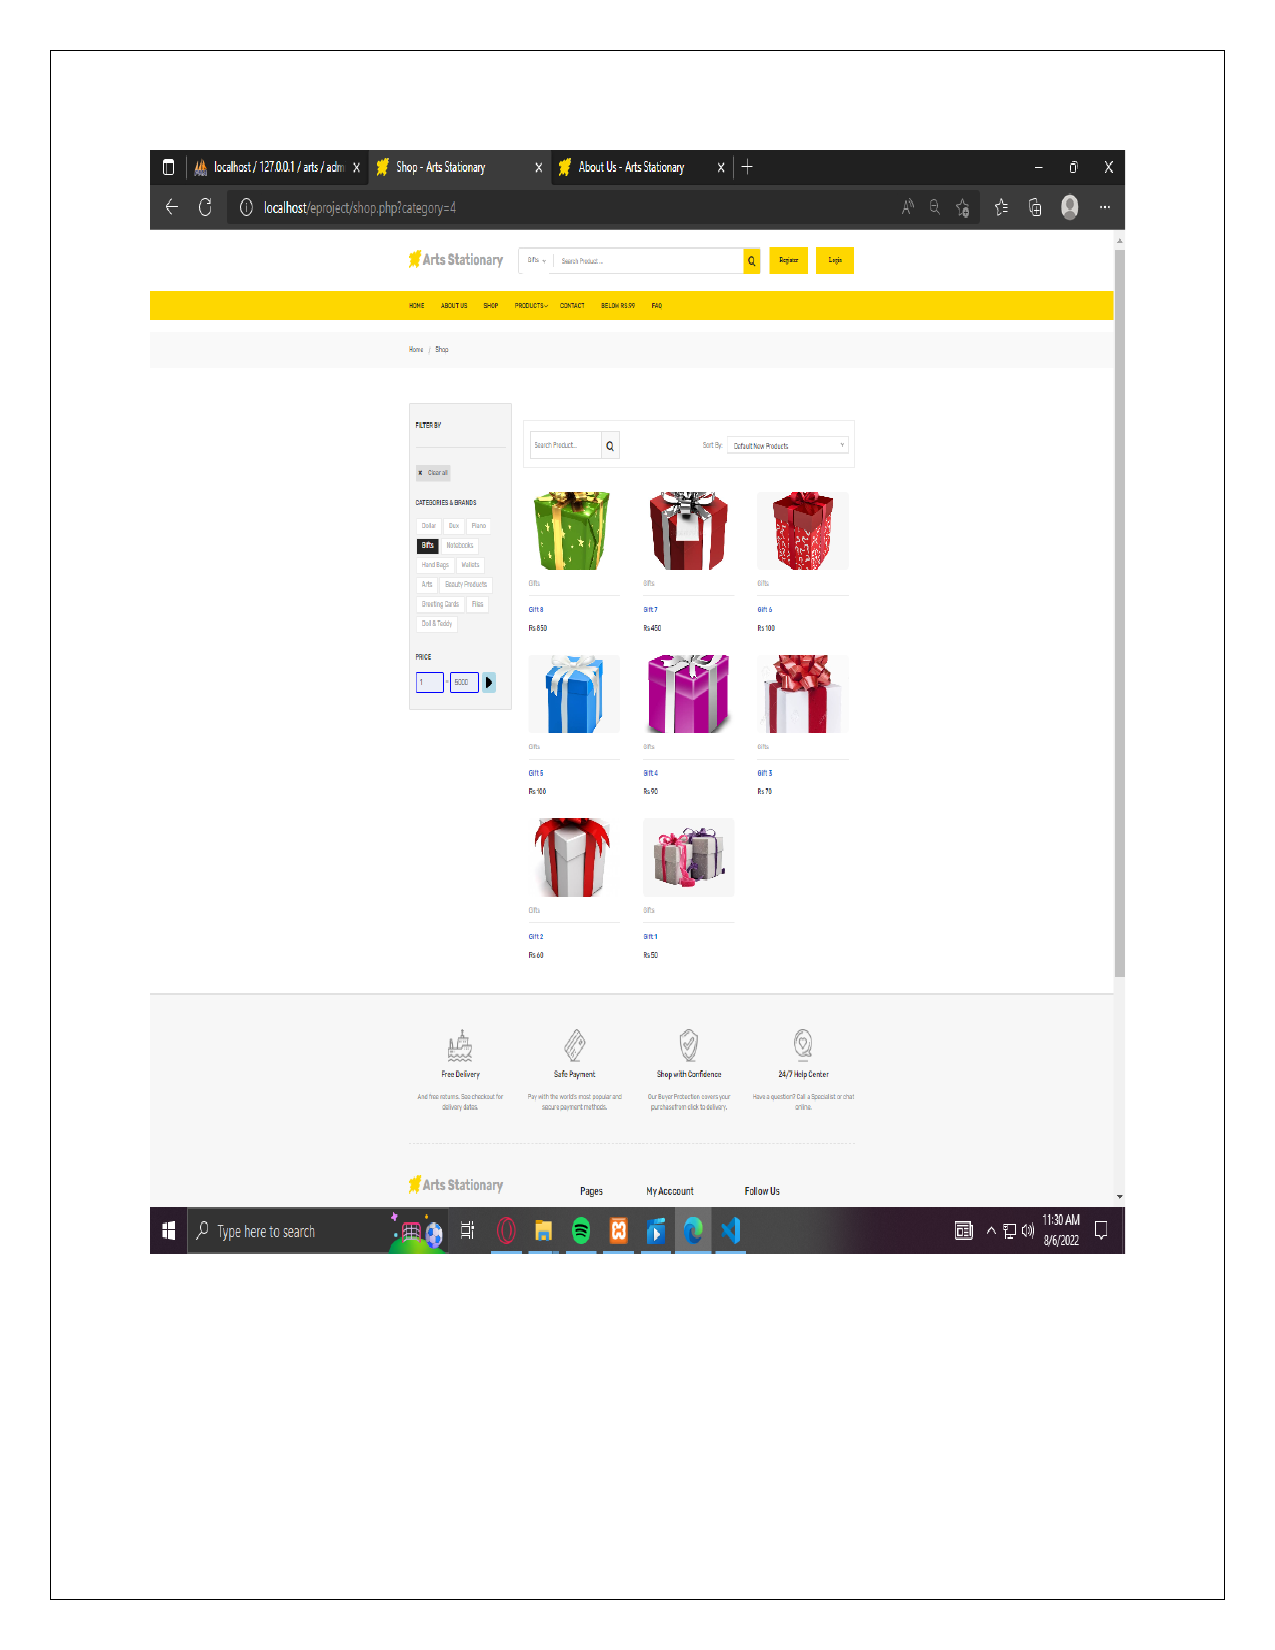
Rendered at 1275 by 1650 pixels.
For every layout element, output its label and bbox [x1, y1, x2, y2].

picture [150, 150, 1125, 1254]
